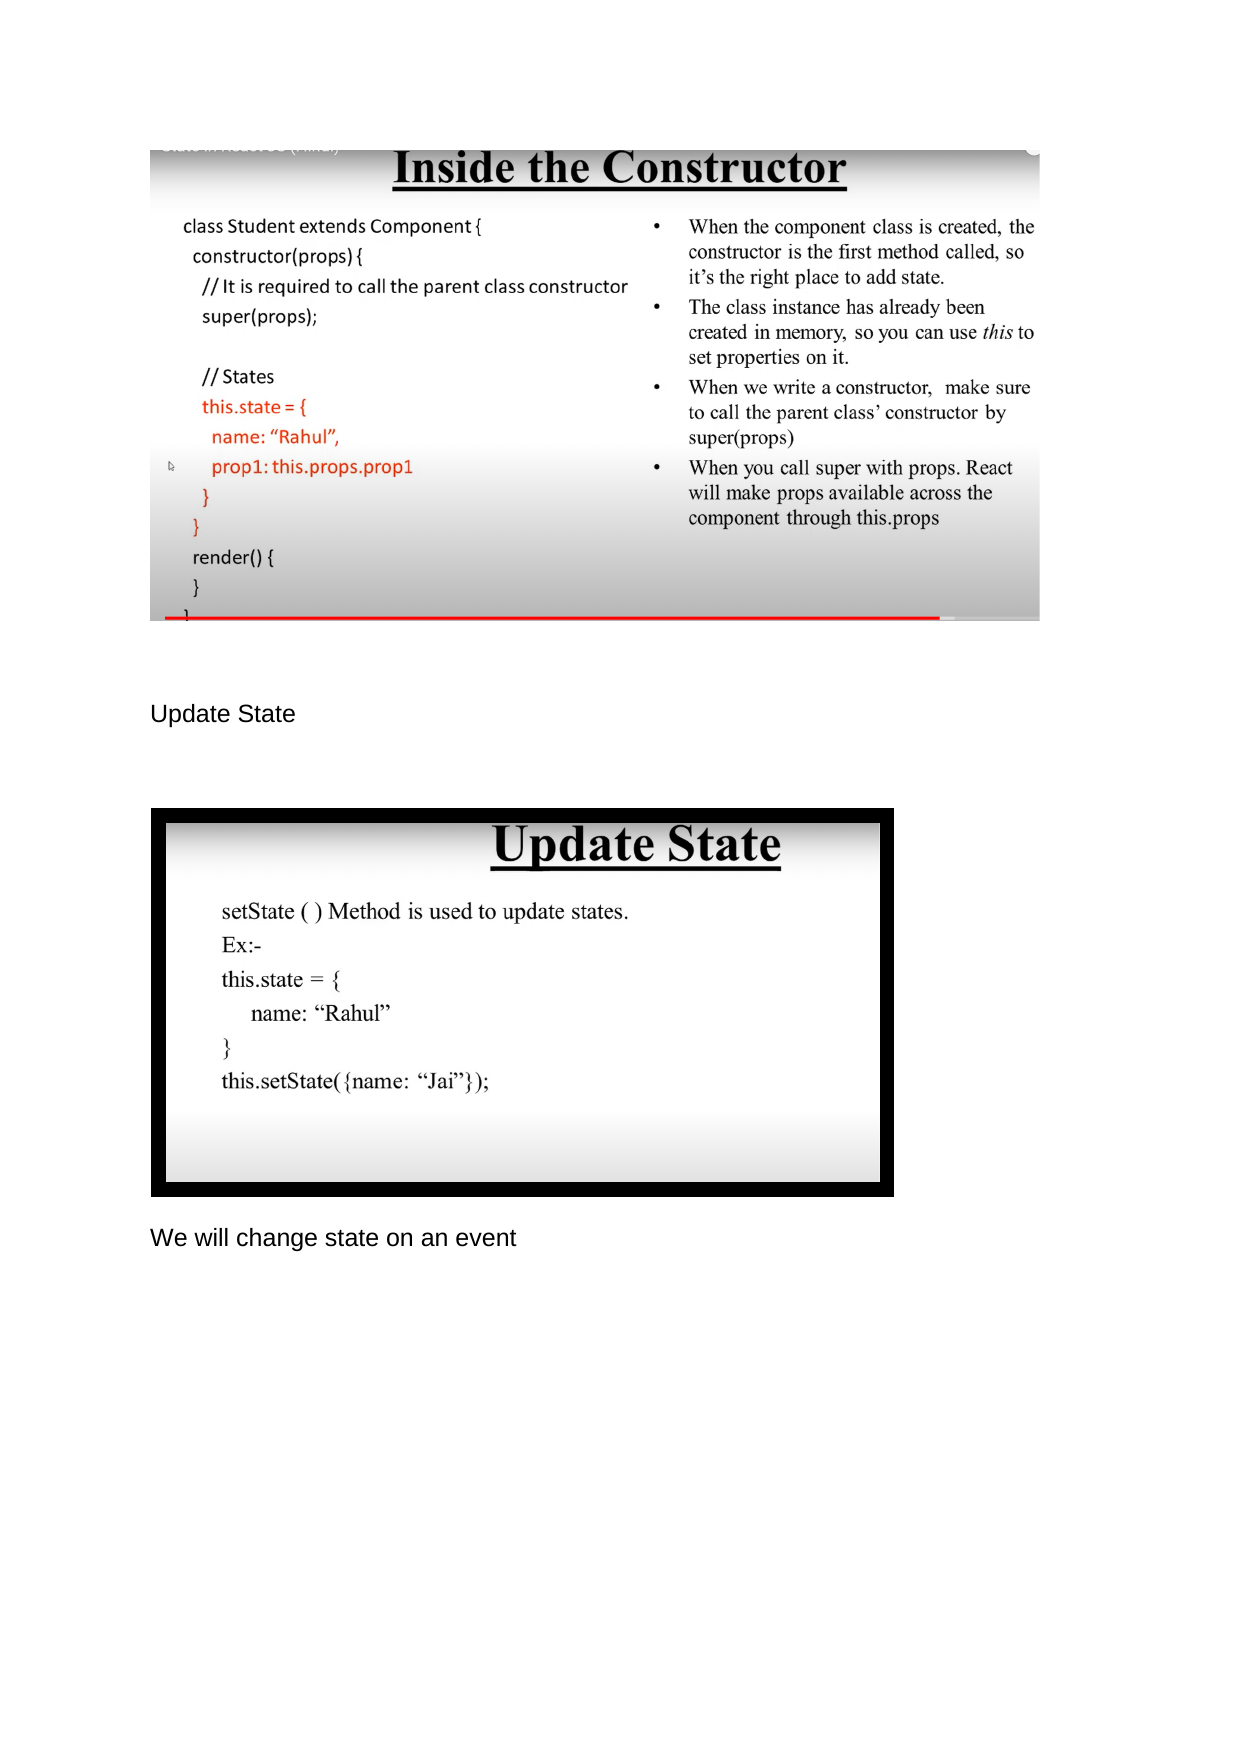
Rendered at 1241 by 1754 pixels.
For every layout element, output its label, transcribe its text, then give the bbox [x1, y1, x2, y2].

text Update State [150, 699, 1090, 728]
picture [150, 150, 1040, 621]
text We will change state on an event [150, 1223, 1090, 1252]
picture [166, 823, 880, 1182]
